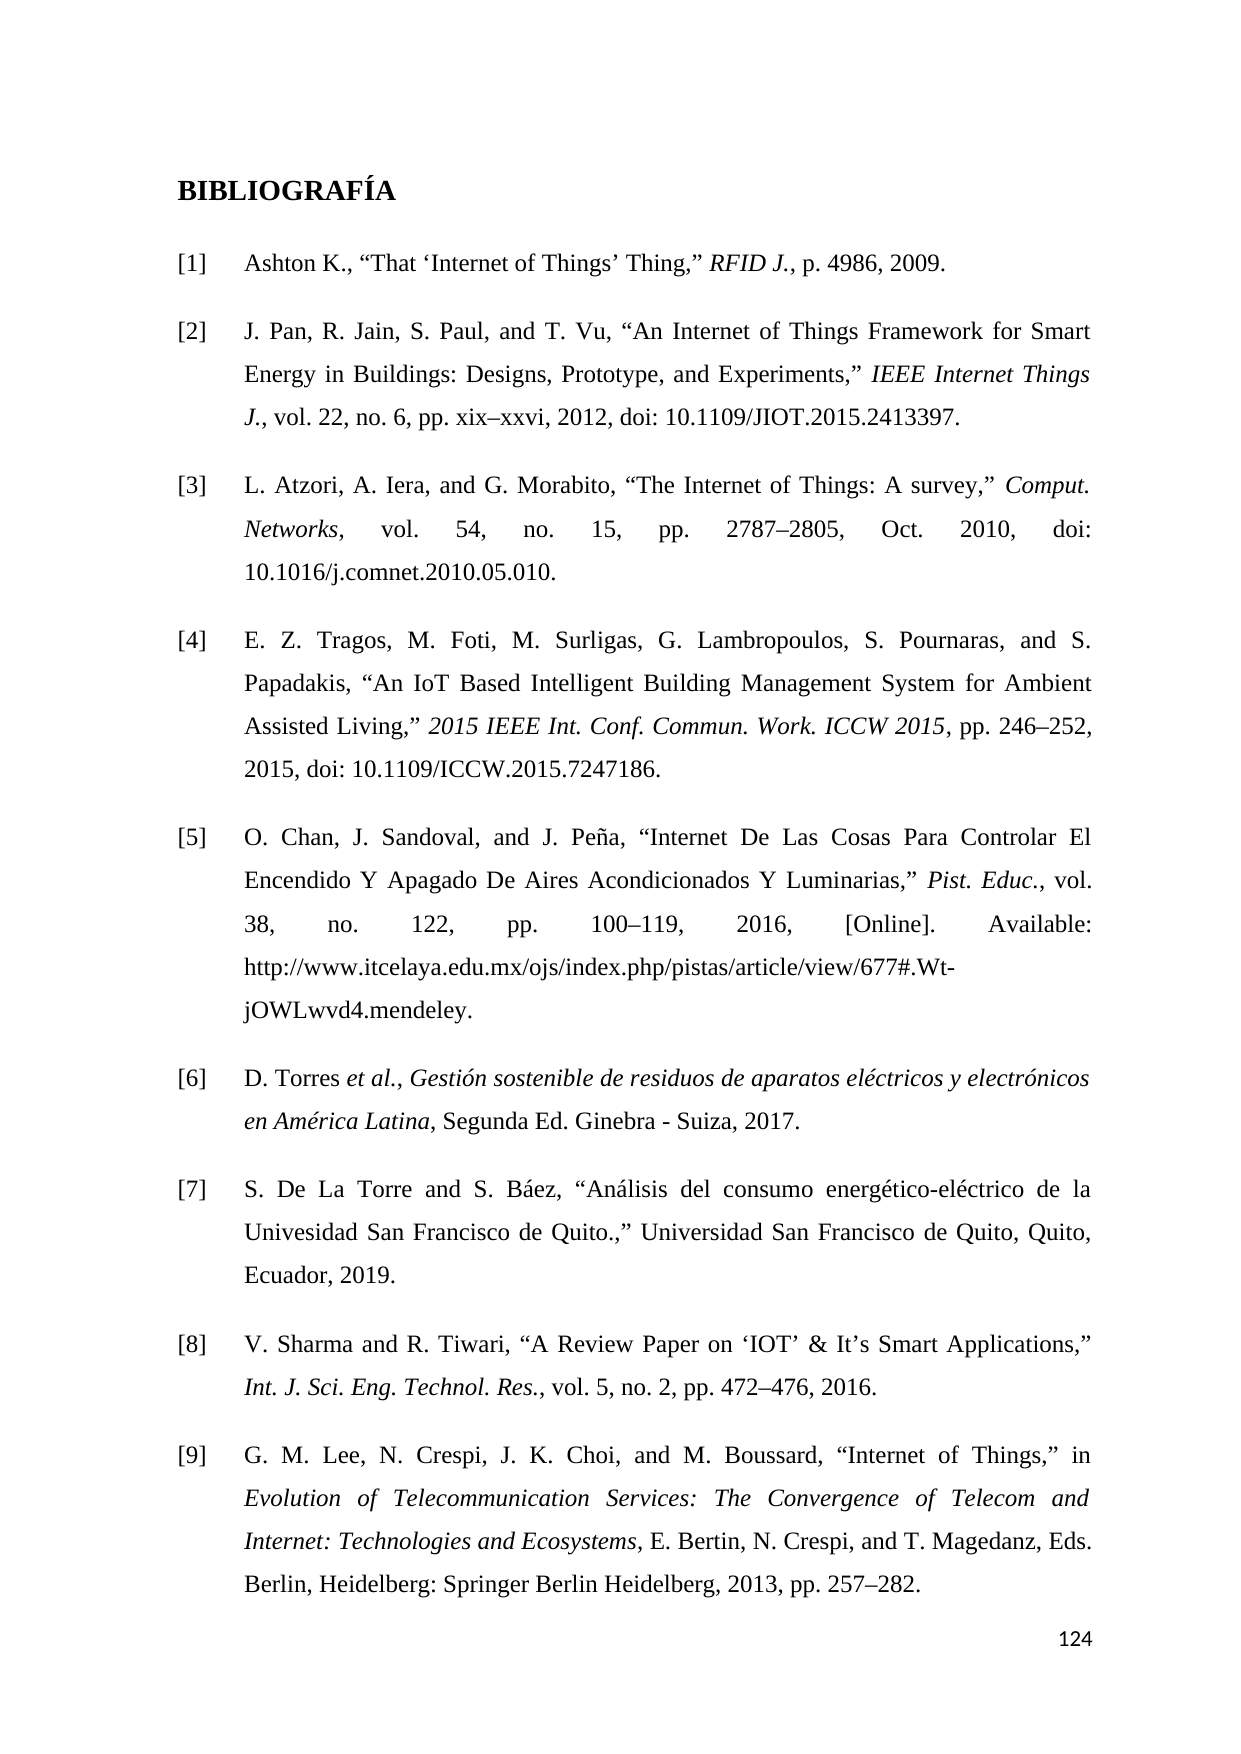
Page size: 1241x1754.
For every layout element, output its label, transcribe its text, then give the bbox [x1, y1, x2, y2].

text [9] G. M. Lee, N. Crespi, J. K. Choi, and M. Boussard, “Internet of Things,” in Evolution of Telecommunication Services: The Convergence of Telecom and Internet: Technologies and Ecosystems, E. Bertin, N. Crespi, and T. Magedanz, Eds. Berlin, Heidelberg: Springer Berlin Heidelberg, 2013, pp. 257–282. [177, 1440, 1092, 1598]
text [1] Ashton K., “That ‘Internet of Things’ Thing,” RFID J., p. 4986, 2009. [177, 248, 1092, 277]
text [2] J. Pan, R. Jain, S. Paul, and T. Vu, “An Internet of Things Framework for Smart Energy in Buildings: Designs, Prototype, and Experiments,” IEEE Internet Things J., vol. 22, no. 6, pp. xix–xxvi, 2012, doi: 10.1109/JIOT.2015.2413397. [177, 316, 1092, 431]
text [7] S. De La Torre and S. Báez, “Análisis del consumo energético-eléctrico de la Univesidad San Francisco de Quito.,” Universidad San Francisco de Quito, Quito, Ecuador, 2019. [177, 1174, 1092, 1289]
text [6] D. Torres et al., Gestión sostenible de residuos de aparatos eléctricos y electrónicos en América Latina, Segunda Ed. Ginebra - Suiza, 2017. [177, 1063, 1092, 1135]
text [3] L. Atzori, A. Iera, and G. Morabito, “The Internet of Things: A survey,” Comput. Networks, vol. 54, no. 15, pp. 2787–2805, Oct. 2010, doi: 10.1016/j.comnet.2010.05.010. [177, 471, 1092, 586]
text [4] E. Z. Tragos, M. Foti, M. Surligas, G. Lambropoulos, S. Pournaras, and S. Papadakis, “An IoT Based Intelligent Building Management System for Ambient Assisted Living,” 2015 IEEE Int. Conf. Commun. Work. ICCW 2015, pp. 246–252, 2015, doi: 10.1109/ICCW.2015.7247186. [177, 625, 1092, 783]
text [5] O. Chan, J. Sandoval, and J. Peña, “Internet De Las Cosas Para Controlar El Encendido Y Apagado De Aires Acondicionados Y Luminarias,” Pist. Educ., vol. 38, no. 122, pp. 100–119, 2016, [Online]. Available: http://www.itcelaya.edu.mx/ojs/index.php/pistas/article/view/677#.Wt-jOWLwvd4.mendeley. [177, 822, 1092, 1024]
text [8] V. Sharma and R. Tiwari, “A Review Paper on ‘IOT’ & It’s Smart Applications,” Int. J. Sci. Eng. Technol. Res., vol. 5, no. 2, pp. 472–476, 2016. [177, 1329, 1092, 1401]
text BIBLIOGRAFÍA [177, 173, 1092, 206]
